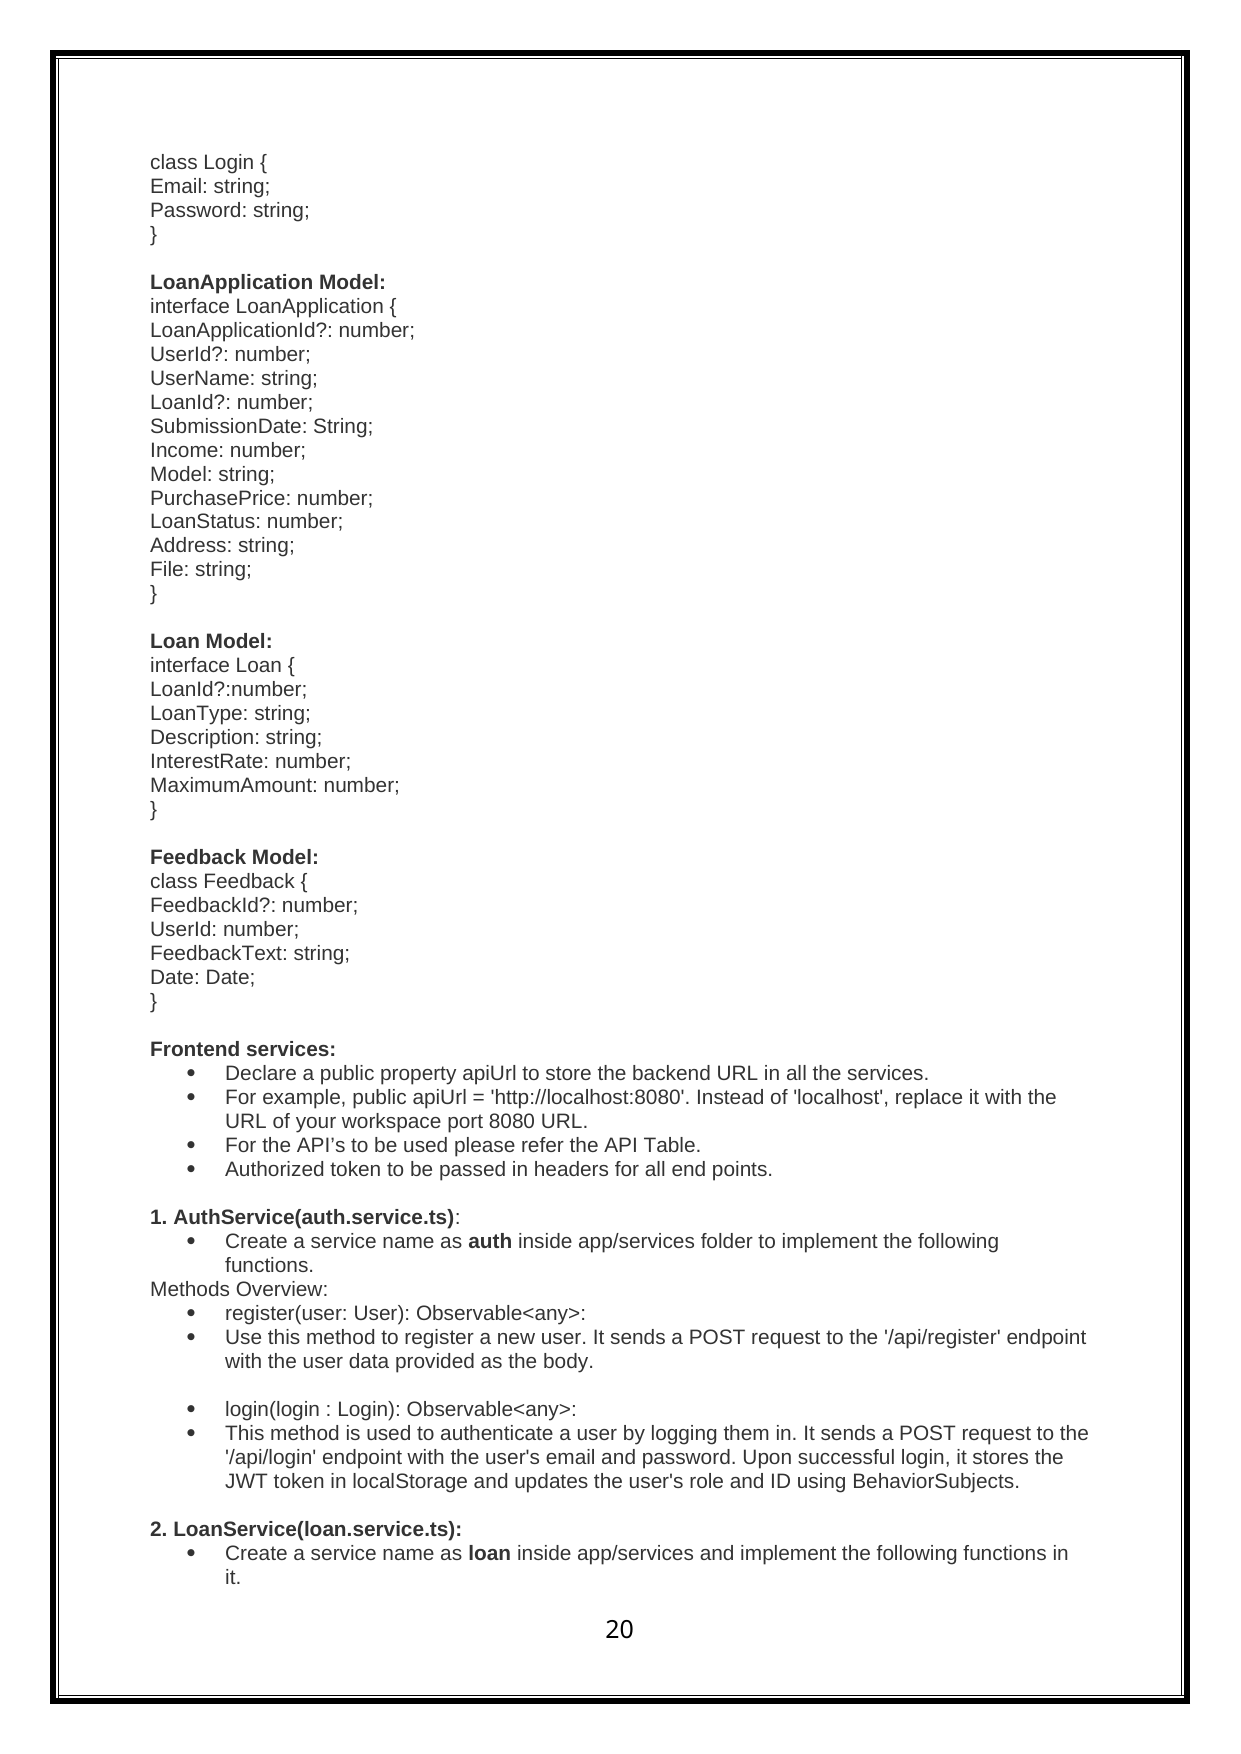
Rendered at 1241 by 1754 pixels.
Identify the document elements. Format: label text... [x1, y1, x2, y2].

text interface LoanApplication { [150, 294, 1090, 318]
text Methods Overview: [150, 1277, 1090, 1301]
text LoanStatus: number; [150, 509, 1090, 533]
text Address: string; [150, 533, 1090, 557]
text LoanApplicationId?: number; [150, 318, 1090, 342]
text File: string; [150, 557, 1090, 581]
text PurchasePrice: number; [150, 485, 1090, 509]
text Password: string; [150, 198, 1090, 222]
text 2. LoanService(loan.service.ts): [150, 1517, 1090, 1541]
text UserName: string; [150, 366, 1090, 389]
text MaximumAmount: number; [150, 773, 1090, 797]
text LoanType: string; [150, 701, 1090, 725]
text } [150, 797, 1090, 821]
text SubmissionDate: String; [150, 413, 1090, 437]
list Declare a public property apiUrl to store the backend URL in all the services. [187, 1060, 1090, 1084]
text LoanApplication Model: [150, 270, 1090, 294]
text InterestRate: number; [150, 749, 1090, 773]
list This method is used to authenticate a user by logging them in. It sends a POST request to the '/api/login' endpoint with the user's email and password. Upon successful login, it stores the JWT token in localStorage and updates the user's role and ID using BehaviorSubjects. [187, 1421, 1090, 1493]
text Date: Date; [150, 964, 1090, 988]
text Description: string; [150, 725, 1090, 749]
text FeedbackText: string; [150, 941, 1090, 964]
text Feedback Model: [150, 845, 1090, 869]
text Model: string; [150, 461, 1090, 485]
text } [150, 222, 1090, 246]
text UserId?: number; [150, 342, 1090, 366]
text FeedbackId?: number; [150, 893, 1090, 917]
text Loan Model: [150, 629, 1090, 653]
text LoanId?: number; [150, 389, 1090, 413]
list Create a service name as auth inside app/services folder to implement the following functions. [187, 1228, 1090, 1277]
text LoanId?:number; [150, 677, 1090, 701]
text UserId: number; [150, 917, 1090, 941]
list Use this method to register a new user. It sends a POST request to the '/api/register' endpoint with the user data provided as the body. [187, 1324, 1090, 1373]
list For example, public apiUrl = 'http://localhost:8080'. Instead of 'localhost', replace it with the URL of your workspace port 8080 URL. [187, 1084, 1090, 1132]
text Income: number; [150, 437, 1090, 461]
list Authorized token to be passed in headers for all end points. [187, 1157, 1090, 1181]
text } [150, 581, 1090, 605]
text } [150, 988, 1090, 1012]
list Create a service name as loan inside app/services and implement the following functions in it. [187, 1541, 1090, 1588]
text 1. AuthService(auth.service.ts): [150, 1204, 1090, 1228]
text class Login { [150, 150, 1090, 174]
text interface Loan { [150, 653, 1090, 677]
list register(user: User): Observable<any>: [187, 1301, 1090, 1324]
text Email: string; [150, 174, 1090, 198]
list For the API’s to be used please refer the API Table. [187, 1132, 1090, 1157]
text class Feedback { [150, 869, 1090, 893]
text Frontend services: [150, 1036, 1090, 1060]
list login(login : Login): Observable<any>: [187, 1397, 1090, 1421]
